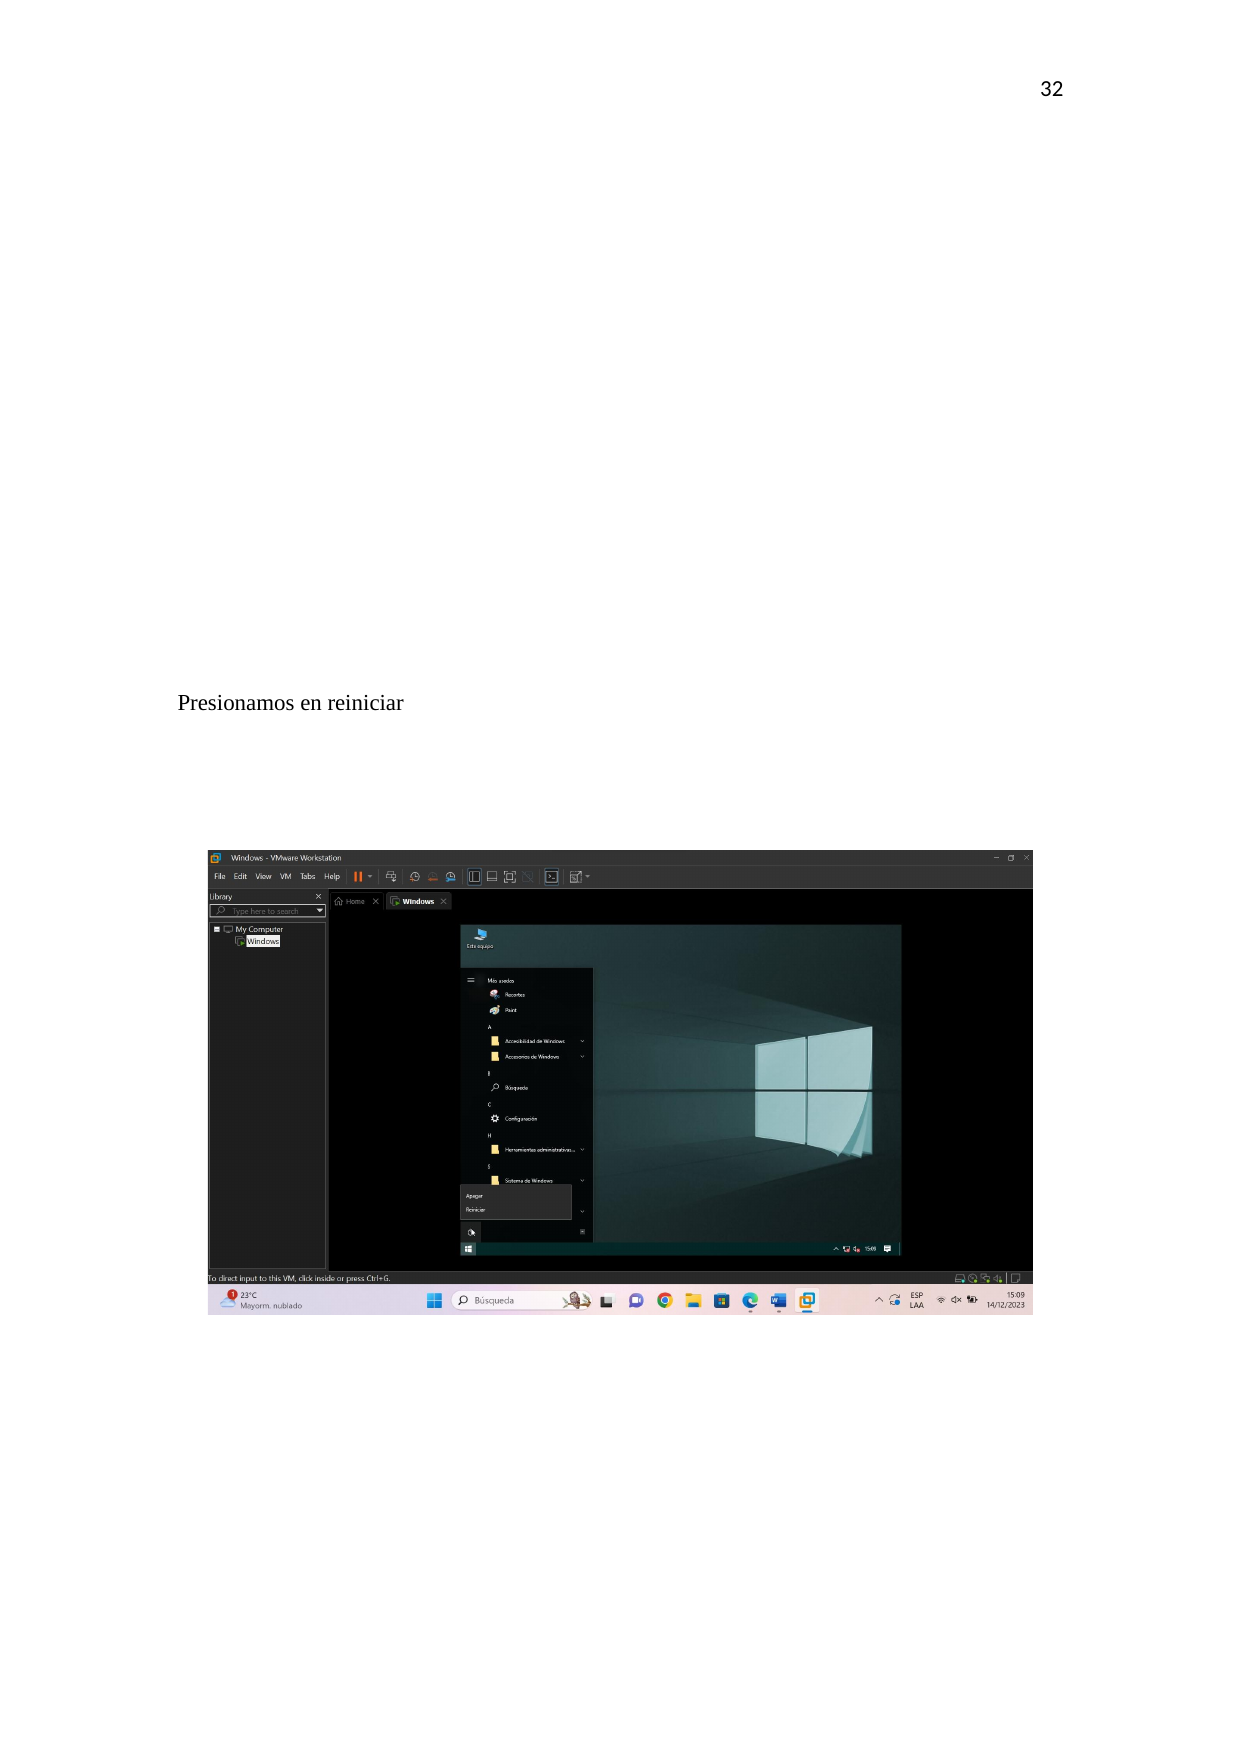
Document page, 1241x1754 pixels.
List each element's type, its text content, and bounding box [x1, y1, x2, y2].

text Presionamos en reiniciar [177, 689, 1063, 715]
